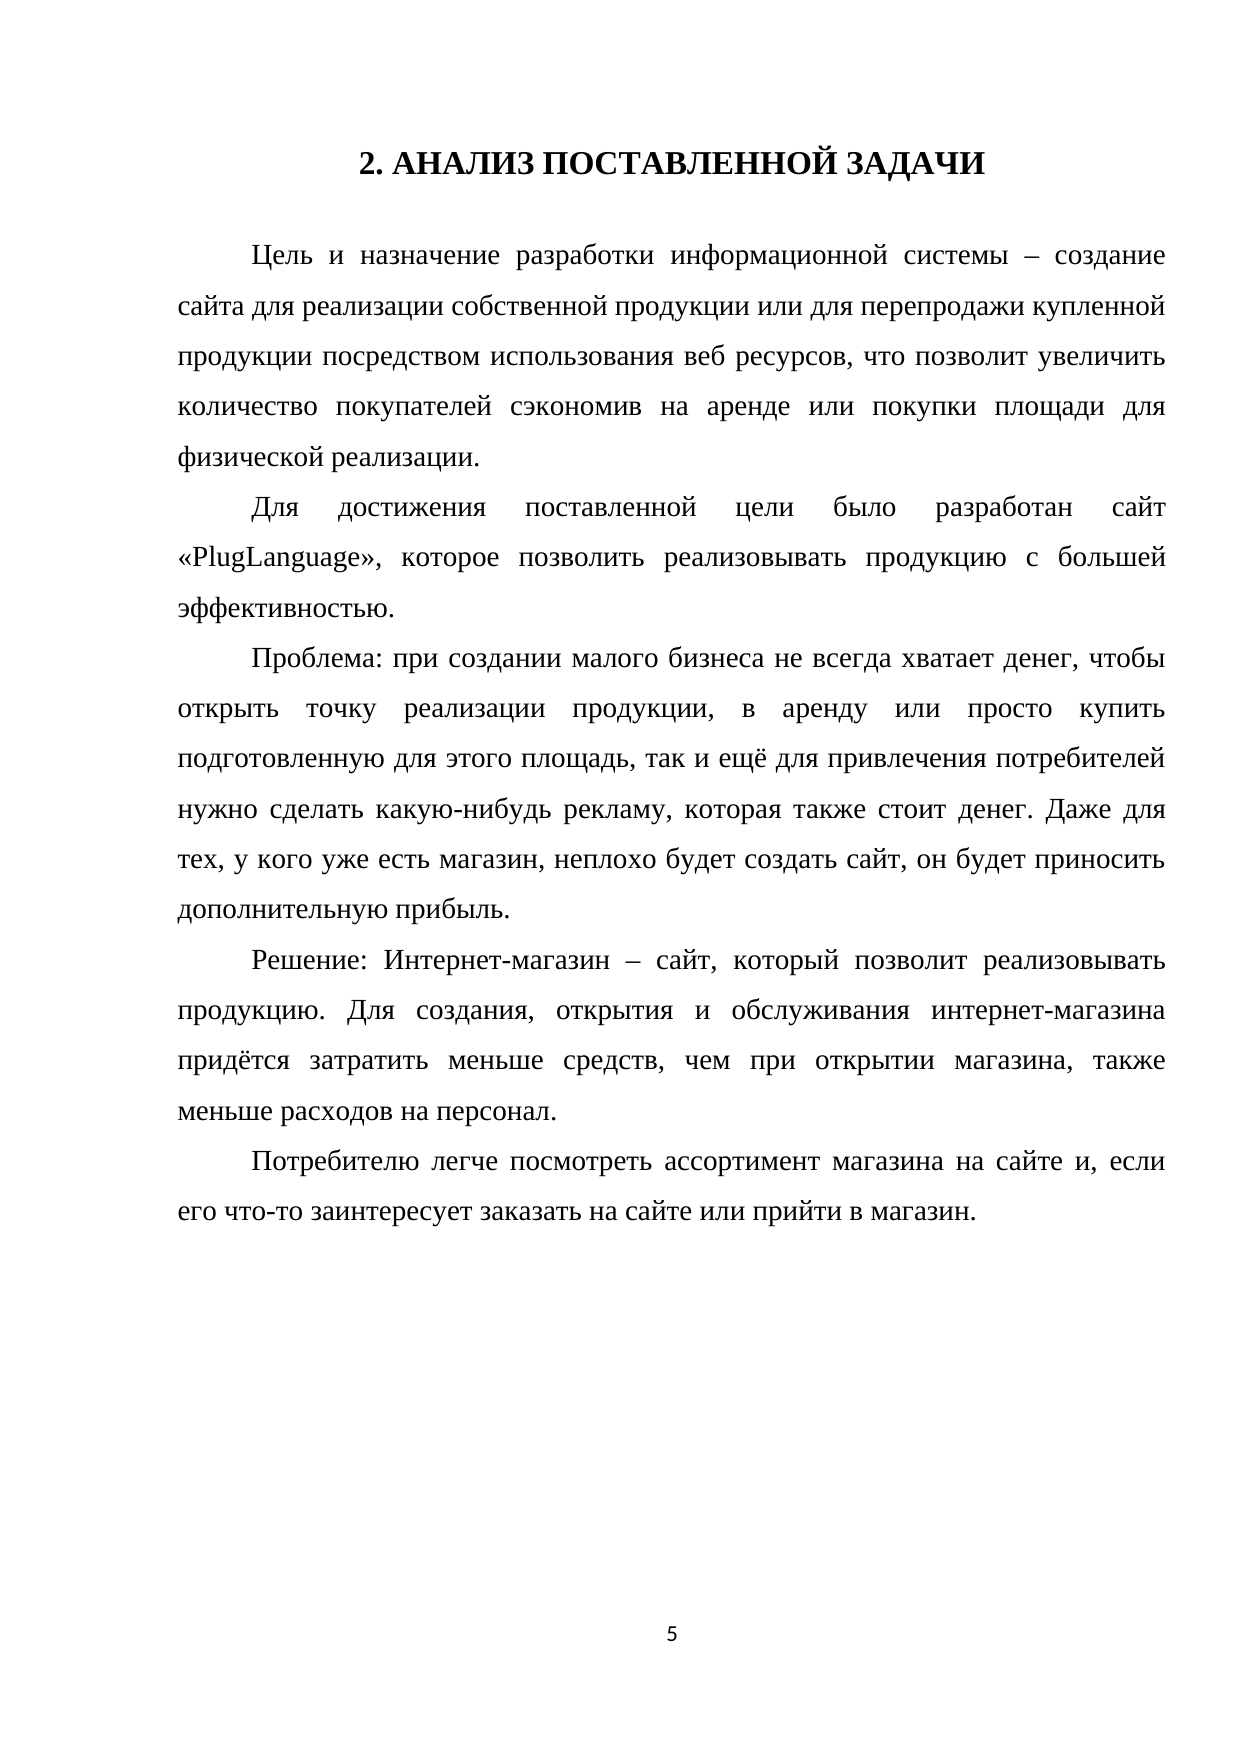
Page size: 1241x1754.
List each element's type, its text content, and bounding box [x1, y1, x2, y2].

text Проблема: при создании малого бизнеса не всегда хватает денег, чтобы открыть точку реализации продукции, в аренду или просто купить подготовленную для этого площадь, так и ещё для привлечения потребителей нужно сделать какую-нибудь рекламу, которая также стоит денег. Даже для тех, у кого уже есть магазин, неплохо будет создать сайт, он будет приносить дополнительную прибыль. [177, 640, 1167, 925]
text Решение: Интернет-магазин – сайт, который позволит реализовывать продукцию. Для создания, открытия и обслуживания интернет-магазина придётся затратить меньше средств, чем при открытии магазина, также меньше расходов на персонал. [177, 942, 1167, 1126]
text Потребителю легче посмотреть ассортимент магазина на сайте и, если его что-то заинтересует заказать на сайте или прийти в магазин. [177, 1143, 1167, 1227]
subtitle 2. АНАЛИЗ ПОСТАВЛЕННОЙ ЗАДАЧИ [177, 143, 1167, 181]
text Цель и назначение разработки информационной системы – создание сайта для реализации собственной продукции или для перепродажи купленной продукции посредством использования веб ресурсов, что позволит увеличить количество покупателей сэкономив на аренде или покупки площади для физической реализации. [177, 237, 1167, 472]
text Для достижения поставленной цели было разработан сайт «PlugLanguage», которое позволить реализовывать продукцию с большей эффективностью. [177, 489, 1167, 623]
